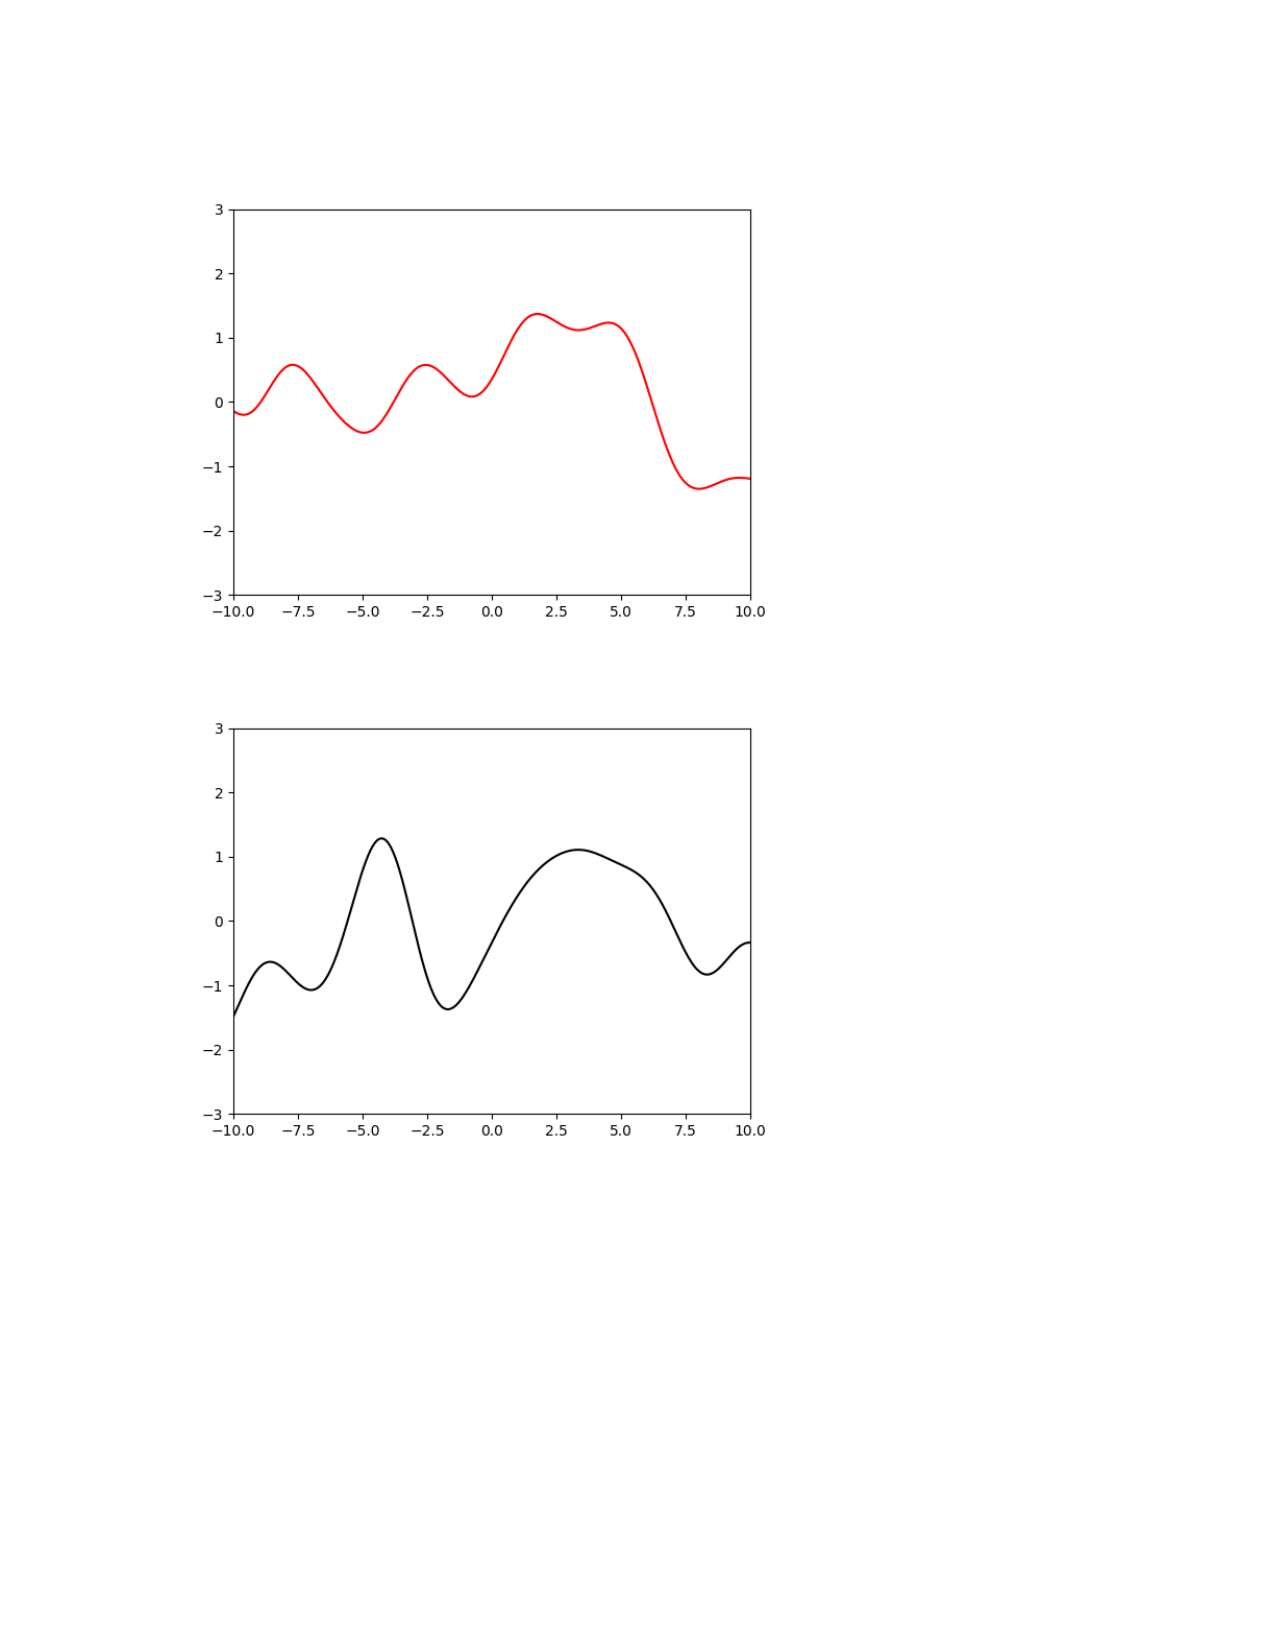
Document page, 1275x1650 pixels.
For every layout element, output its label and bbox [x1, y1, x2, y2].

picture [150, 150, 817, 650]
picture [150, 668, 817, 1169]
